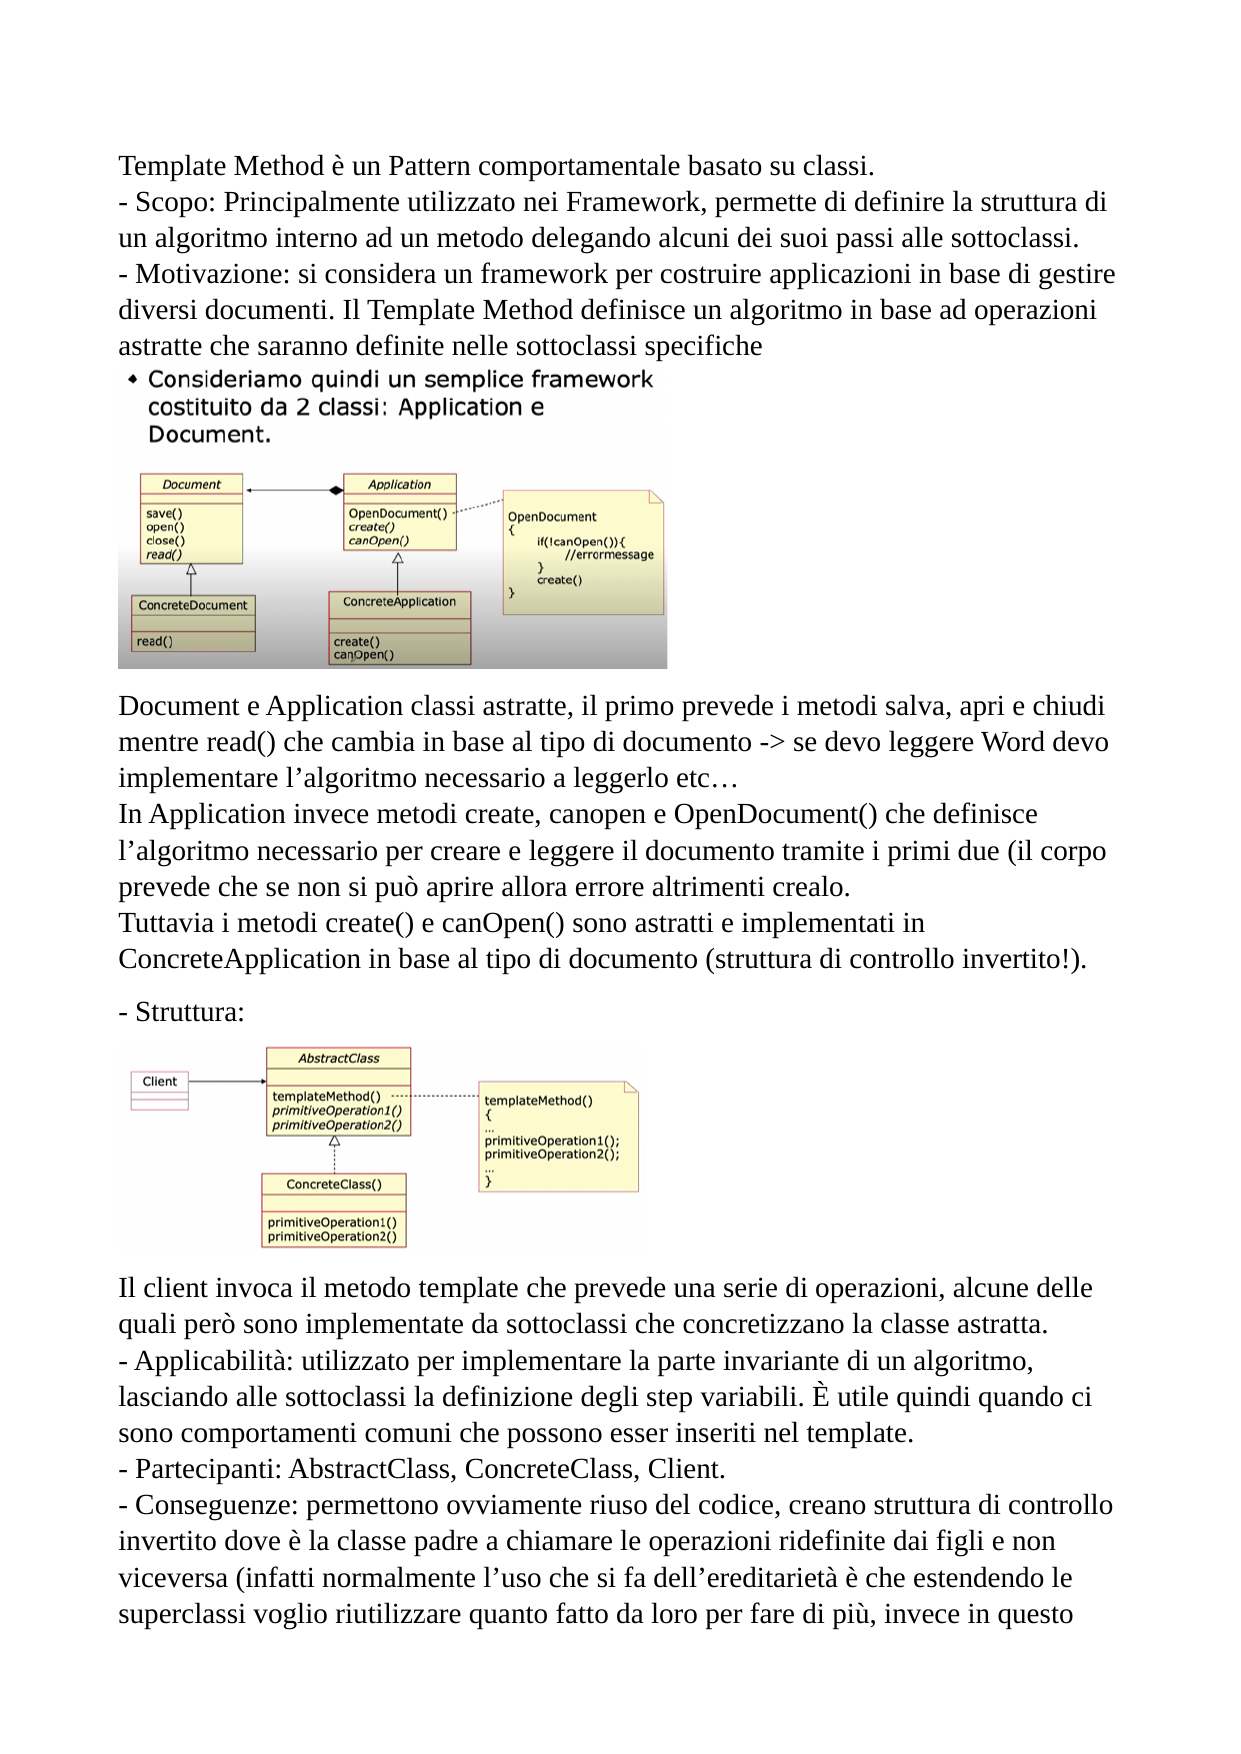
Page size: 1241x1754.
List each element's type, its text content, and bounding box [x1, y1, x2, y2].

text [118, 1271, 1122, 1629]
text - Struttura: [118, 994, 1122, 1027]
text Document e Application classi astratte, il primo prevede i metodi salva, apri e chiudi mentre read() che cambia in base al tipo di documento -> se devo leggere Word devo implementare l’algoritmo necessario a leggerlo etc… In Application invece metodi create, canopen e OpenDocument() che definisce l’algoritmo necessario per creare e leggere il documento tramite i primi due (il corpo prevede che se non si può aprire allora errore altrimenti crealo. Tuttavia i metodi create() e canOpen() sono astratti e implementati in ConcreteApplication in base al tipo di documento (struttura di controllo invertito!). [118, 688, 1122, 975]
picture [118, 1046, 648, 1252]
picture [118, 364, 668, 669]
